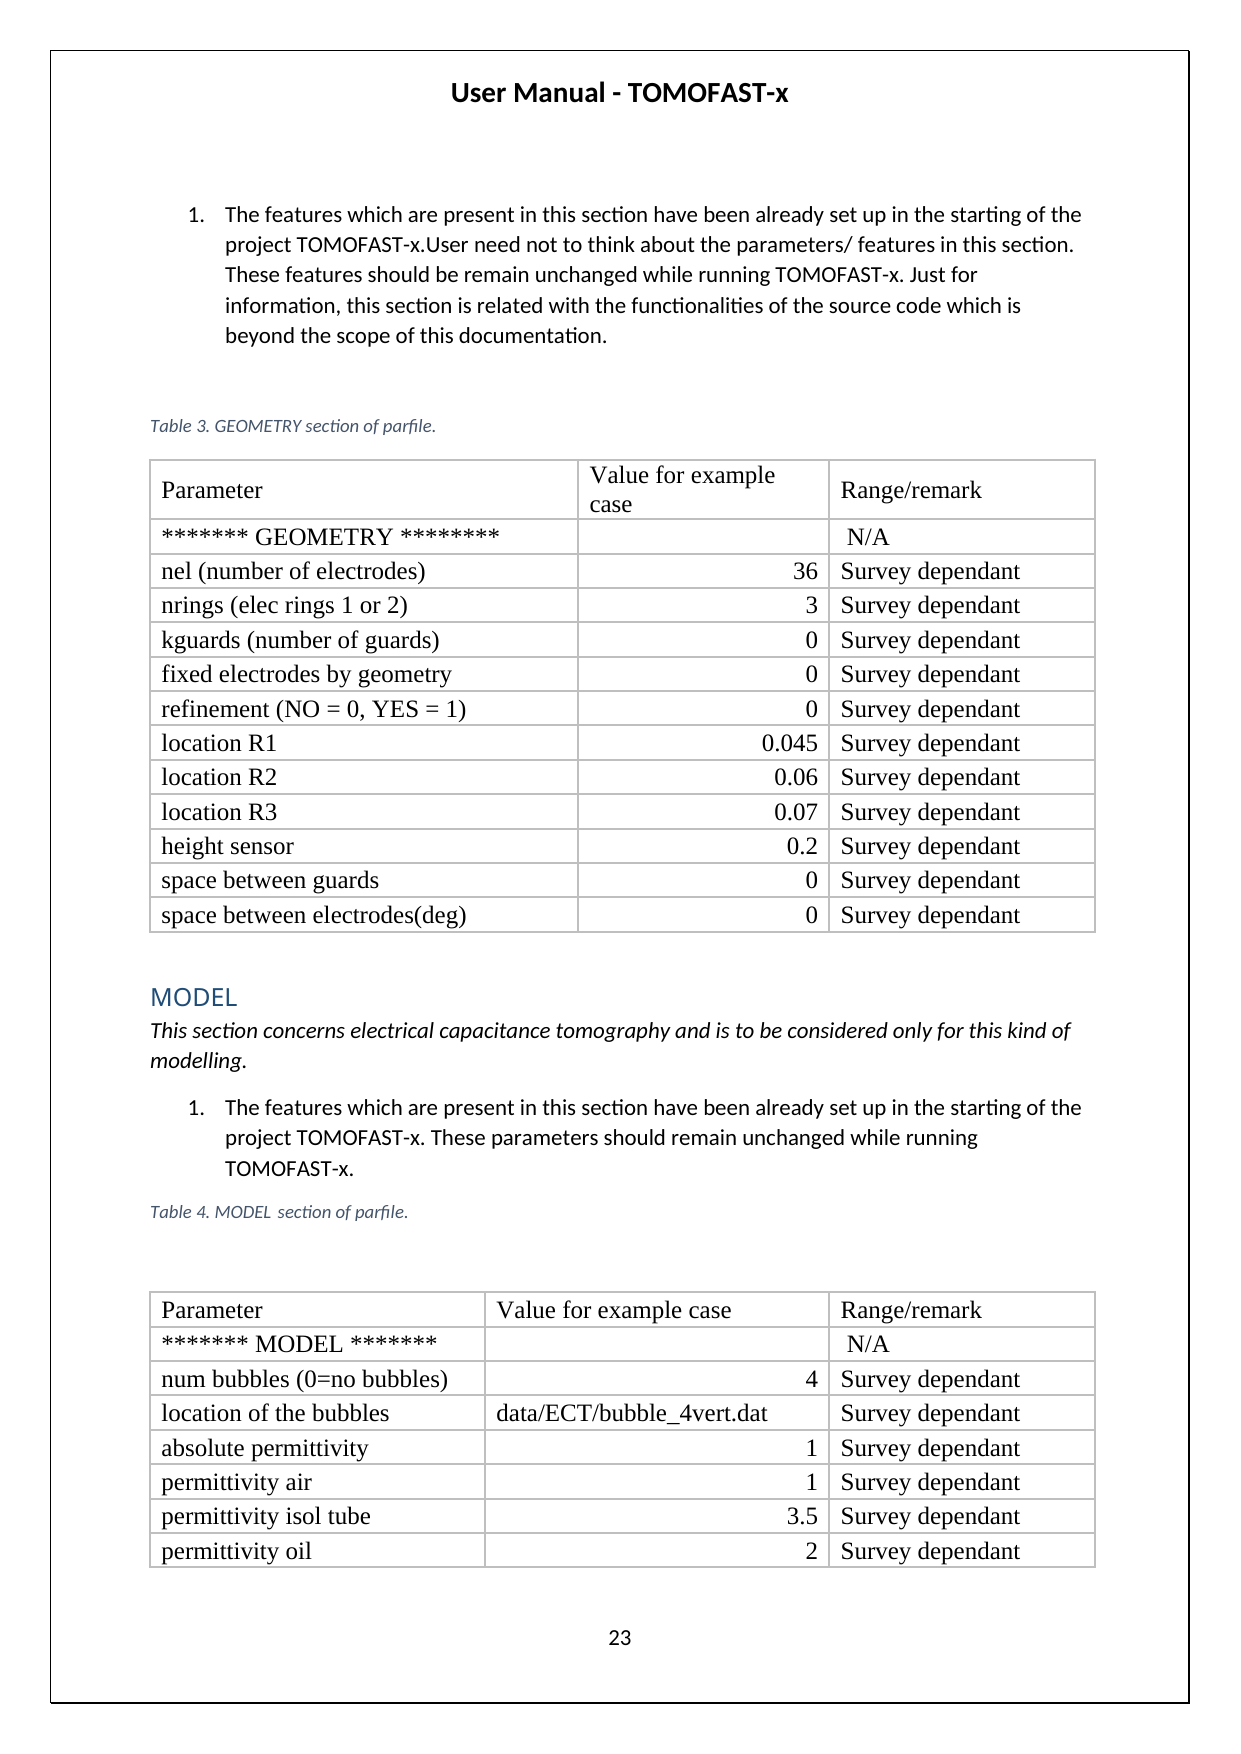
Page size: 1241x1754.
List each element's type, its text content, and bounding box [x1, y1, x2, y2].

table_cell [151, 1534, 484, 1566]
table_cell [830, 1431, 1094, 1463]
table_cell [151, 589, 577, 621]
table_cell [151, 1328, 484, 1360]
table_header [830, 461, 1094, 518]
table_cell [486, 1500, 828, 1532]
table_cell [486, 1465, 828, 1497]
table_header [151, 1293, 484, 1326]
table_cell [486, 1362, 828, 1394]
table_cell [830, 898, 1094, 931]
table_cell [830, 761, 1094, 793]
table_cell [151, 1465, 484, 1497]
table_cell [830, 830, 1094, 862]
table_cell [830, 864, 1094, 896]
table_cell [151, 1500, 484, 1532]
table_header [486, 1293, 828, 1326]
table_cell [830, 1500, 1094, 1532]
table_header [151, 461, 577, 518]
table_cell [151, 555, 577, 587]
table_header [579, 461, 828, 518]
table_cell [151, 692, 577, 724]
table_cell [579, 623, 828, 656]
table_cell [579, 589, 828, 621]
table_cell [579, 761, 828, 793]
table_cell [151, 864, 577, 896]
table_cell [151, 795, 577, 827]
table_cell [830, 1396, 1094, 1429]
table_cell [830, 520, 1094, 552]
table_cell [151, 1362, 484, 1394]
table_cell [151, 1396, 484, 1429]
table_cell [579, 658, 828, 690]
table_cell [830, 726, 1094, 759]
subtitle MODEL [150, 979, 1089, 1013]
table_cell [830, 589, 1094, 621]
table_cell [151, 623, 577, 656]
table_cell [579, 830, 828, 862]
table_cell [579, 898, 828, 931]
table_cell [151, 658, 577, 690]
table_cell [830, 1534, 1094, 1566]
table_cell [830, 1328, 1094, 1360]
table_cell [579, 692, 828, 724]
table_cell [579, 864, 828, 896]
table_cell [579, 555, 828, 587]
table_cell [151, 898, 577, 931]
table_cell [830, 692, 1094, 724]
table_cell [151, 726, 577, 759]
table_cell [151, 1431, 484, 1463]
table_cell [486, 1396, 828, 1429]
table_cell [151, 520, 577, 552]
table_cell [486, 1328, 828, 1360]
table_cell [151, 830, 577, 862]
table_cell [830, 1465, 1094, 1497]
table_cell [830, 795, 1094, 827]
table_cell [830, 658, 1094, 690]
table_cell [830, 1362, 1094, 1394]
table_cell [579, 726, 828, 759]
table_cell [579, 520, 828, 552]
table_header [830, 1293, 1094, 1326]
table_cell [579, 795, 828, 827]
table_cell [830, 555, 1094, 587]
table_cell [486, 1534, 828, 1566]
table_cell [830, 623, 1094, 656]
table_cell [151, 761, 577, 793]
table_cell [486, 1431, 828, 1463]
